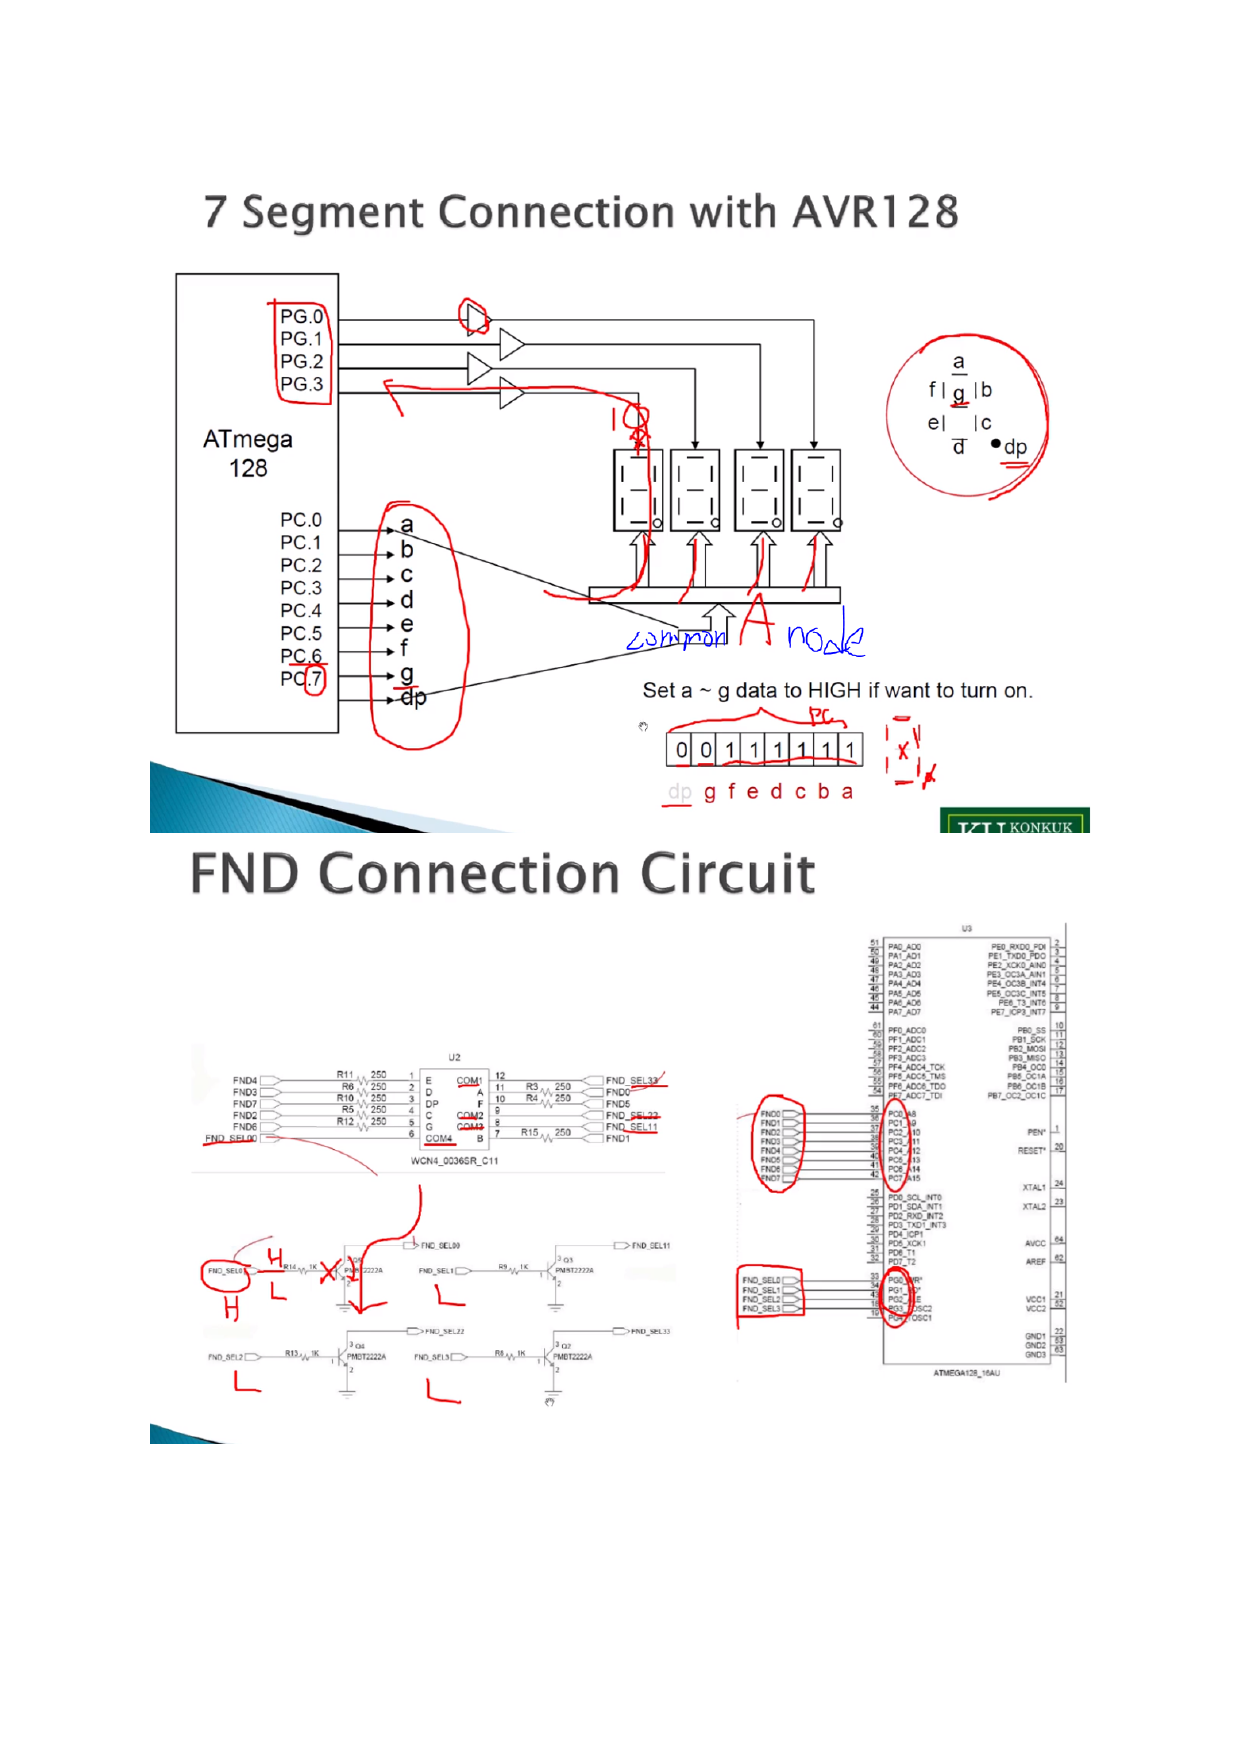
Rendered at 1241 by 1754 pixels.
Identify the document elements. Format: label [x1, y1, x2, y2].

picture [150, 834, 1091, 1444]
picture [150, 177, 1091, 833]
